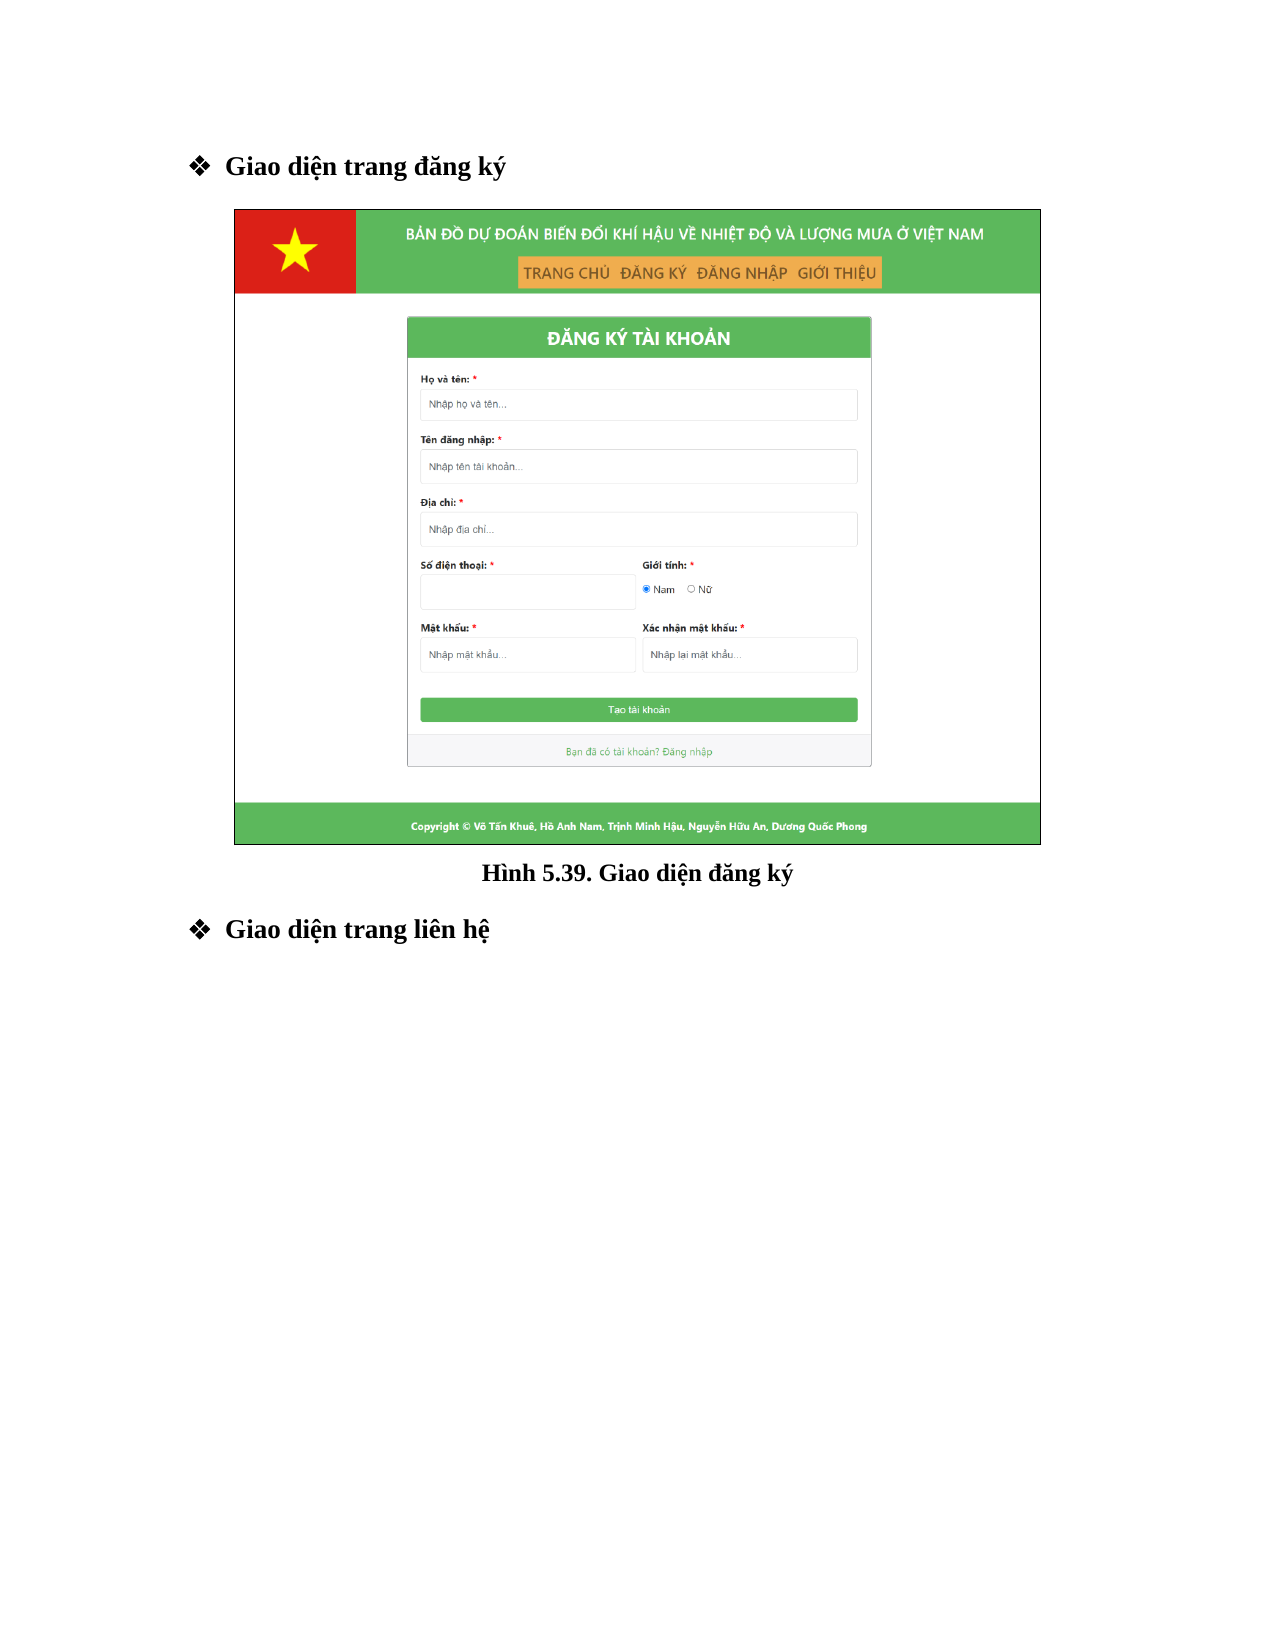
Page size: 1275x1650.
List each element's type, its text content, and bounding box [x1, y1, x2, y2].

list Giao diện trang liên hệ [187, 913, 1125, 945]
picture [235, 210, 1040, 844]
list Giao diện trang đăng ký [187, 150, 1125, 181]
